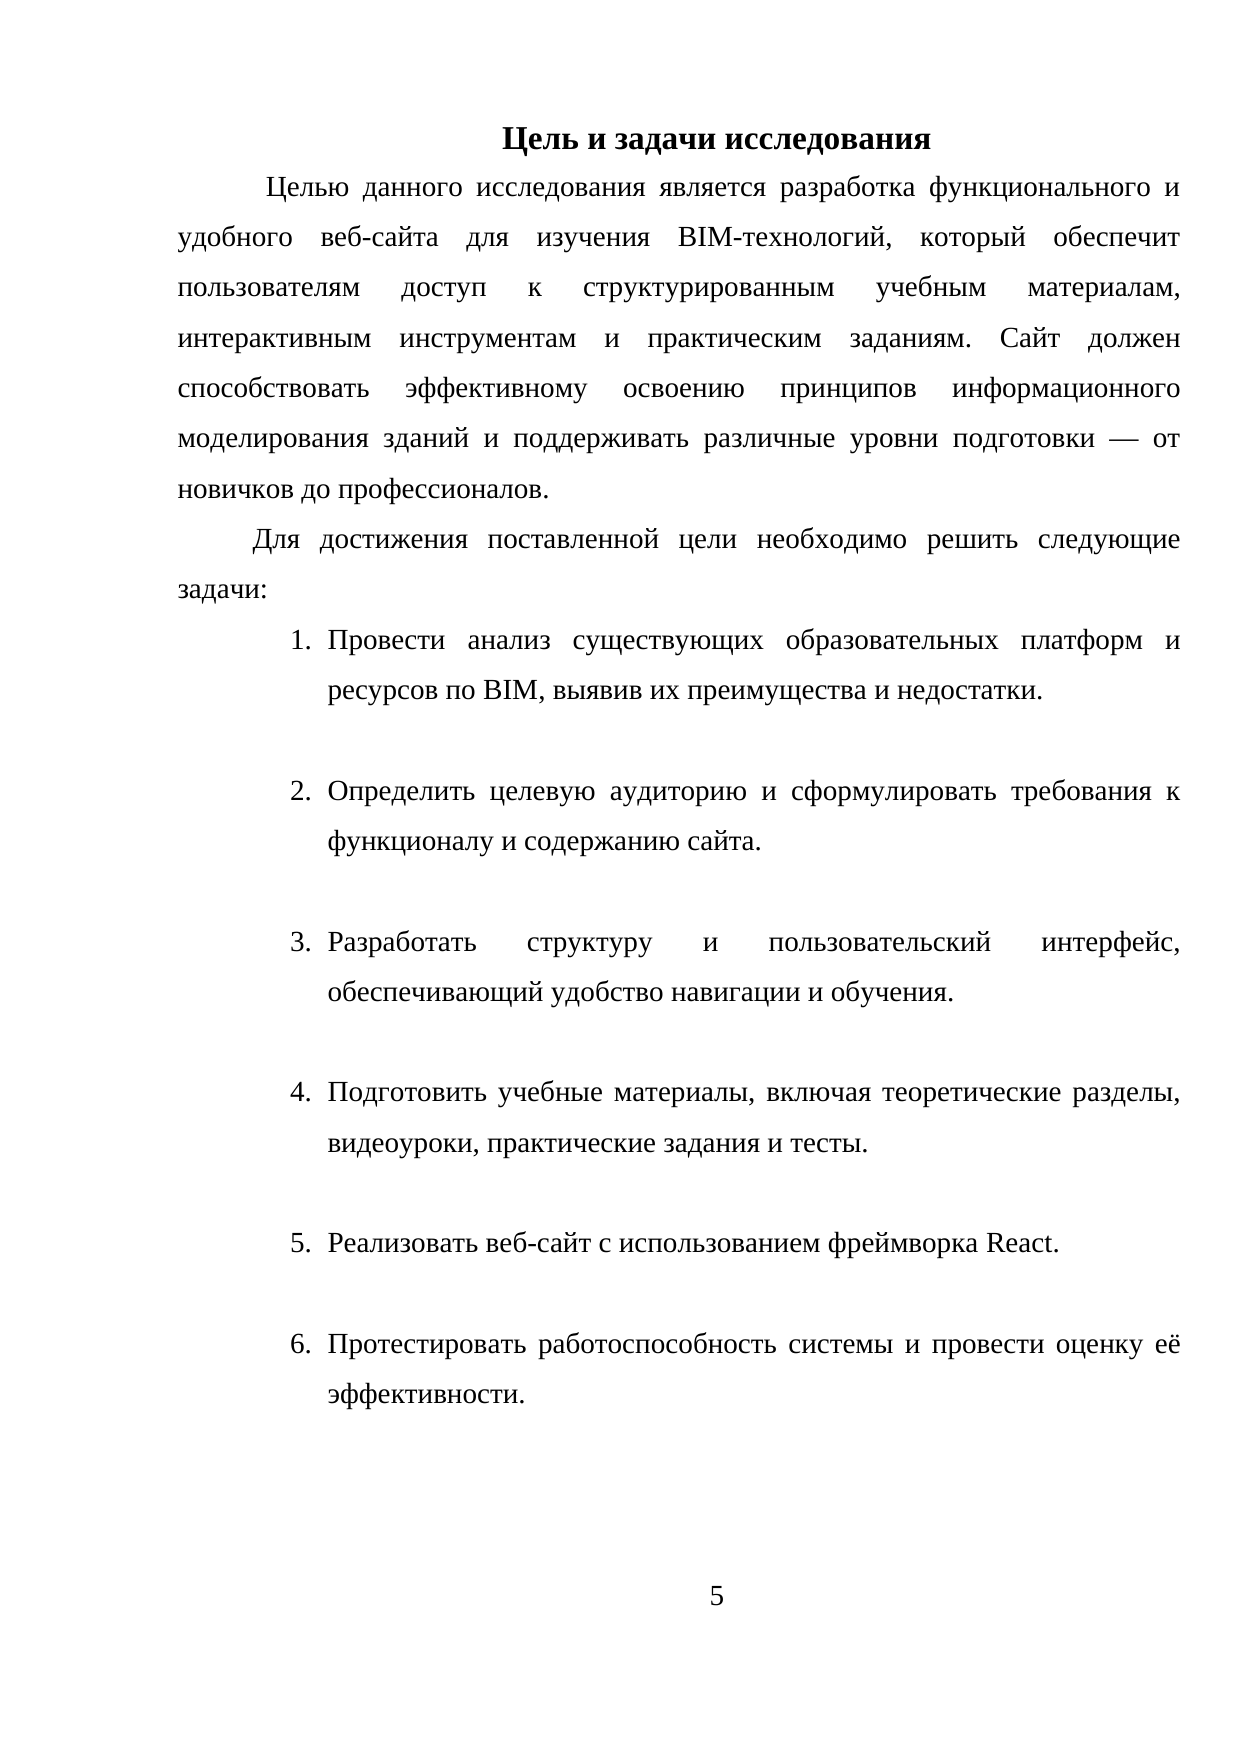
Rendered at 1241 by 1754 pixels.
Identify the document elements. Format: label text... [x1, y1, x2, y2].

text Целью данного исследования является разработка функционального и удобного веб-сайта для изучения BIM-технологий, который обеспечит пользователям доступ к структурированным учебным материалам, интерактивным инструментам и практическим заданиям. Сайт должен способствовать эффективному освоению принципов информационного моделирования зданий и поддерживать различные уровни подготовки — от новичков до профессионалов. [177, 169, 1181, 504]
list Определить целевую аудиторию и сформулировать требования к функционалу и содержанию сайта. [290, 773, 1181, 857]
text Для достижения поставленной цели необходимо решить следующие задачи: [177, 521, 1181, 605]
subtitle Цель и задачи исследования [177, 118, 1181, 156]
list Разработать структуру и пользовательский интерфейс, обеспечивающий удобство навигации и обучения. [290, 924, 1181, 1007]
list Подготовить учебные материалы, включая теоретические разделы, видеоуроки, практические задания и тесты. [290, 1074, 1181, 1158]
list Провести анализ существующих образовательных платформ и ресурсов по BIM, выявив их преимущества и недостатки. [290, 622, 1181, 706]
list Реализовать веб-сайт с использованием фреймворка React. [290, 1226, 1181, 1259]
list Протестировать работоспособность системы и провести оценку её эффективности. [290, 1326, 1181, 1410]
